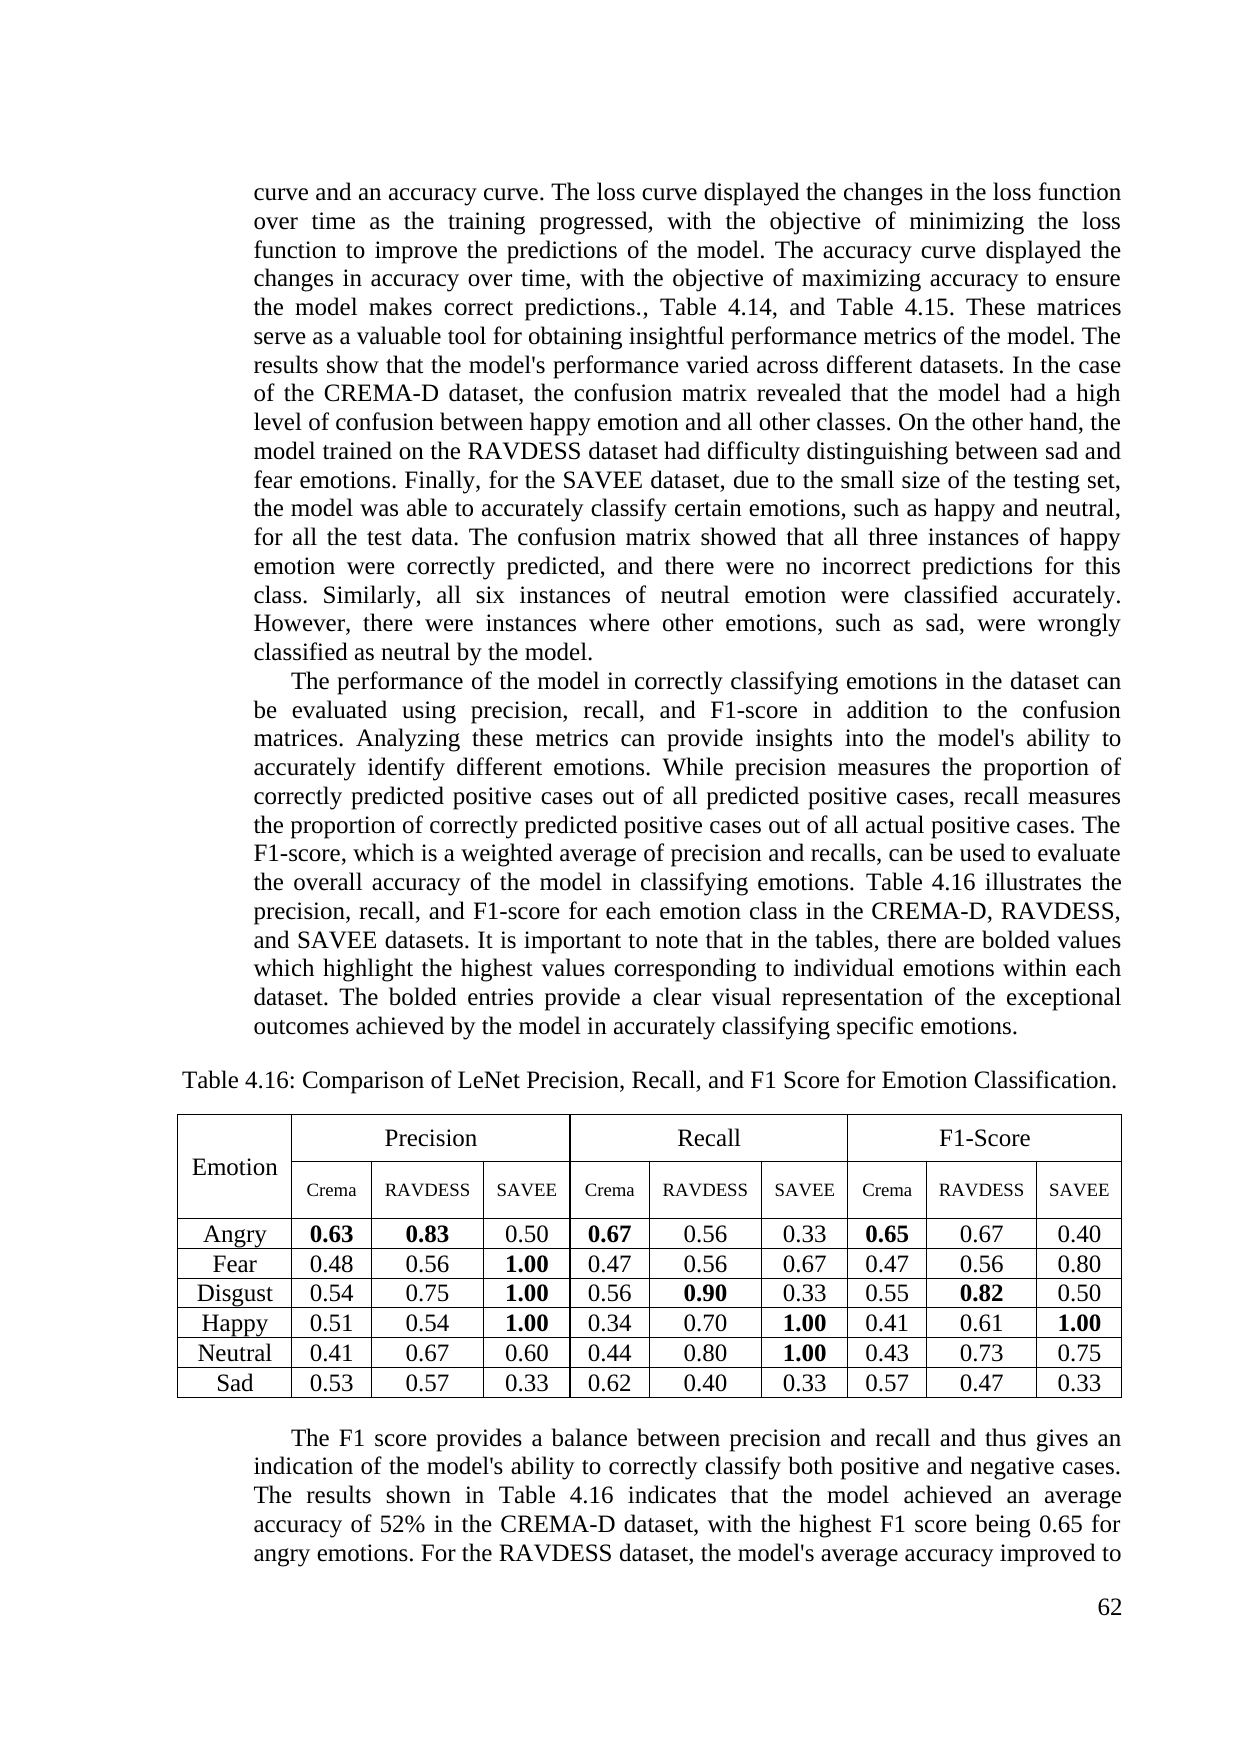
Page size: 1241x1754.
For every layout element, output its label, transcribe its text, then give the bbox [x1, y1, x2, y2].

table_cell 0.54 [292, 1279, 371, 1307]
table_cell SAVEE [484, 1162, 569, 1218]
table_cell 0.33 [1037, 1368, 1121, 1397]
table_cell Disgust [178, 1279, 291, 1307]
table_cell 0.70 [650, 1308, 761, 1337]
table_cell 0.47 [848, 1249, 926, 1277]
table_cell 0.62 [571, 1368, 649, 1397]
text The performance of the model in correctly classifying emotions in the dataset can be evaluated using precision, recall, and F1-score in addition to the confusion matrices. Analyzing these metrics can provide insights into the model's ability to accurately identify different emotions. While precision measures the proportion of correctly predicted positive cases out of all predicted positive cases, recall measures the proportion of correctly predicted positive cases out of all actual positive cases. The F1-score, which is a weighted average of precision and recalls, can be used to evaluate the overall accuracy of the model in classifying emotions. Table 4.16 illustrates the precision, recall, and F1-score for each emotion class in the CREMA-D, RAVDESS, and SAVEE datasets. It is important to note that in the tables, there are bolded values which highlight the highest values corresponding to individual emotions within each dataset. The bolded entries provide a clear visual representation of the exceptional outcomes achieved by the model in accurately classifying specific emotions. [253, 666, 1122, 1040]
table_cell RAVDESS [927, 1162, 1036, 1218]
table_cell 0.41 [292, 1338, 371, 1367]
table_cell 0.56 [650, 1249, 761, 1277]
table_header Emotion [178, 1115, 291, 1218]
table_cell 0.47 [571, 1249, 649, 1277]
table_cell 0.75 [372, 1279, 483, 1307]
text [253, 177, 1122, 666]
table_cell 0.43 [848, 1338, 926, 1367]
table_cell 1.00 [762, 1308, 847, 1337]
table_cell 0.56 [927, 1249, 1036, 1277]
table_cell 0.73 [927, 1338, 1036, 1367]
table_cell 0.80 [650, 1338, 761, 1367]
table_cell 0.34 [571, 1308, 649, 1337]
table_cell 0.33 [762, 1368, 847, 1397]
table_cell 0.57 [372, 1368, 483, 1397]
table_cell 0.90 [650, 1279, 761, 1307]
table_cell Neutral [178, 1338, 291, 1367]
table_header Recall [571, 1115, 847, 1161]
table_cell Fear [178, 1249, 291, 1277]
text Table 4.16: Comparison of LeNet Precision, Recall, and F1 Score for Emotion Classification. [177, 1065, 1122, 1093]
table_cell 0.53 [292, 1368, 371, 1397]
table_cell 0.82 [927, 1279, 1036, 1307]
table_cell 0.67 [927, 1219, 1036, 1248]
table_cell 0.67 [372, 1338, 483, 1367]
table_cell 0.60 [484, 1338, 569, 1367]
table_cell 0.47 [927, 1368, 1036, 1397]
table_cell 0.50 [1037, 1279, 1121, 1307]
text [253, 1423, 1122, 1566]
table_cell 0.63 [292, 1219, 371, 1248]
table_cell 0.75 [1037, 1338, 1121, 1367]
table_cell 0.65 [848, 1219, 926, 1248]
table_cell 0.80 [1037, 1249, 1121, 1277]
table_cell Angry [178, 1219, 291, 1248]
table_cell 0.67 [571, 1219, 649, 1248]
table_cell RAVDESS [650, 1162, 761, 1218]
table_cell 0.51 [292, 1308, 371, 1337]
table_cell SAVEE [762, 1162, 847, 1218]
table_cell 1.00 [1037, 1308, 1121, 1337]
table_cell 0.33 [484, 1368, 569, 1397]
table_cell 0.41 [848, 1308, 926, 1337]
table_cell Crema [848, 1162, 926, 1218]
table_cell 1.00 [484, 1279, 569, 1307]
table_header Precision [292, 1115, 569, 1161]
table_cell Crema [292, 1162, 371, 1218]
table_cell RAVDESS [372, 1162, 483, 1218]
table_cell 0.54 [372, 1308, 483, 1337]
table_cell 1.00 [484, 1308, 569, 1337]
table_cell 0.40 [1037, 1219, 1121, 1248]
table_cell 1.00 [484, 1249, 569, 1277]
table_header F1-Score [848, 1115, 1121, 1161]
table_cell 0.56 [372, 1249, 483, 1277]
table_cell Crema [571, 1162, 649, 1218]
table_cell 0.44 [571, 1338, 649, 1367]
table_cell 0.61 [927, 1308, 1036, 1337]
table_cell 0.48 [292, 1249, 371, 1277]
table_cell 0.50 [484, 1219, 569, 1248]
table_cell 0.56 [571, 1279, 649, 1307]
table_cell 0.56 [650, 1219, 761, 1248]
table_cell 0.33 [762, 1219, 847, 1248]
table_cell 0.57 [848, 1368, 926, 1397]
table_cell 1.00 [762, 1338, 847, 1367]
table_cell 0.40 [650, 1368, 761, 1397]
table_cell Happy [178, 1308, 291, 1337]
table_cell 0.55 [848, 1279, 926, 1307]
table_cell Sad [178, 1368, 291, 1397]
table_cell 0.67 [762, 1249, 847, 1277]
table_cell 0.33 [762, 1279, 847, 1307]
table_cell SAVEE [1037, 1162, 1121, 1218]
table_cell 0.83 [372, 1219, 483, 1248]
